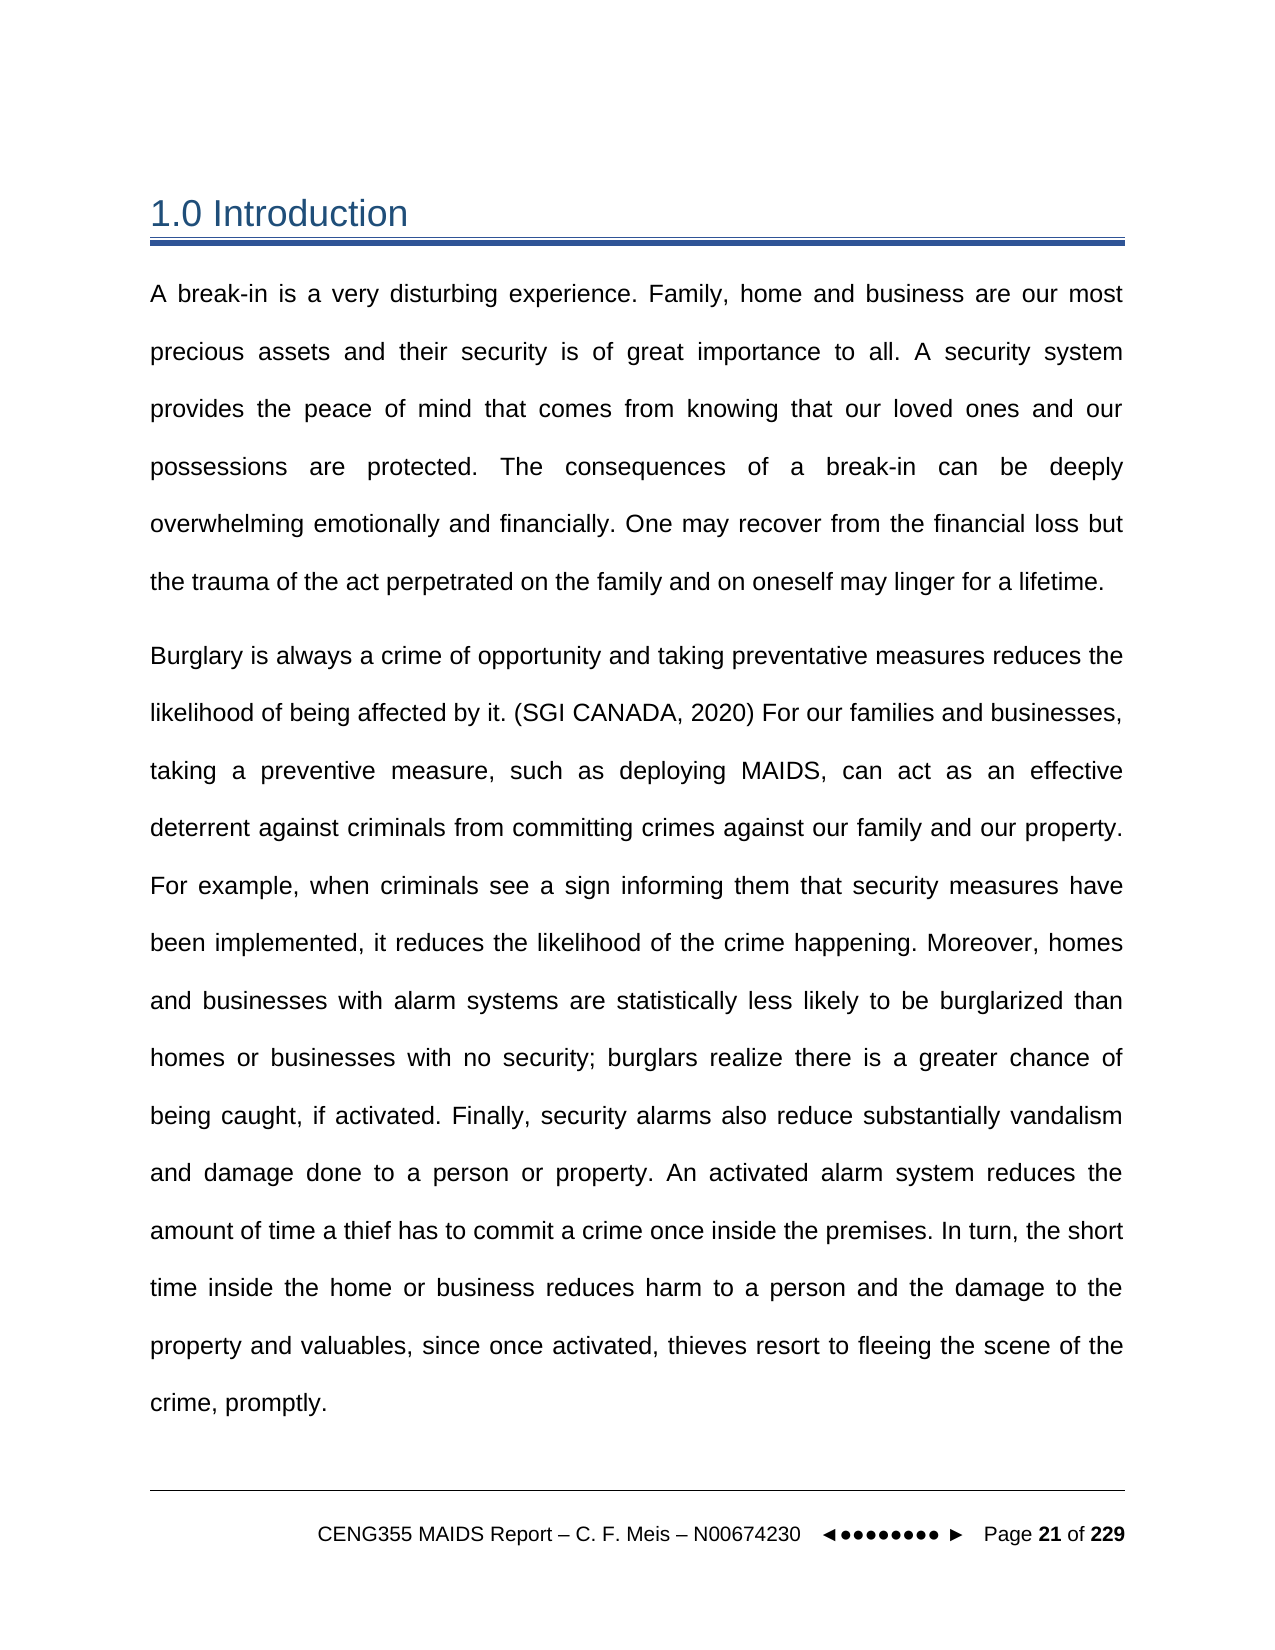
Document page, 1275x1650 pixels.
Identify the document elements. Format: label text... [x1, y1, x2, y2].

subtitle 1.0 Introduction [150, 192, 1125, 237]
text A break-in is a very disturbing experience. Family, home and business are our most precious assets and their security is of great importance to all. A security system provides the peace of mind that comes from knowing that our loved ones and our possessions are protected. The consequences of a break-in can be deeply overwhelming emotionally and financially. One may recover from the financial loss but the trauma of the act perpetrated on the family and on oneself may linger for a lifetime. [150, 279, 1125, 595]
text Burglary is always a crime of opportunity and taking preventative measures reduces the likelihood of being affected by it. (SGI CANADA, 2020) For our families and businesses, taking a preventive measure, such as deploying MAIDS, can act as an effective deterrent against criminals from committing crimes against our family and our property. For example, when criminals see a sign informing them that security measures have been implemented, it reduces the likelihood of the crime happening. Moreover, homes and businesses with alarm systems are statistically less likely to be burglarized than homes or businesses with no security; burglars realize there is a greater chance of being caught, if activated. Finally, security alarms also reduce substantially vandalism and damage done to a person or property. An activated alarm system reduces the amount of time a thief has to commit a crime once inside the premises. In turn, the short time inside the home or business reduces harm to a person and the damage to the property and valuables, since once activated, thieves resort to fleeing the scene of the crime, promptly. [150, 641, 1125, 1417]
